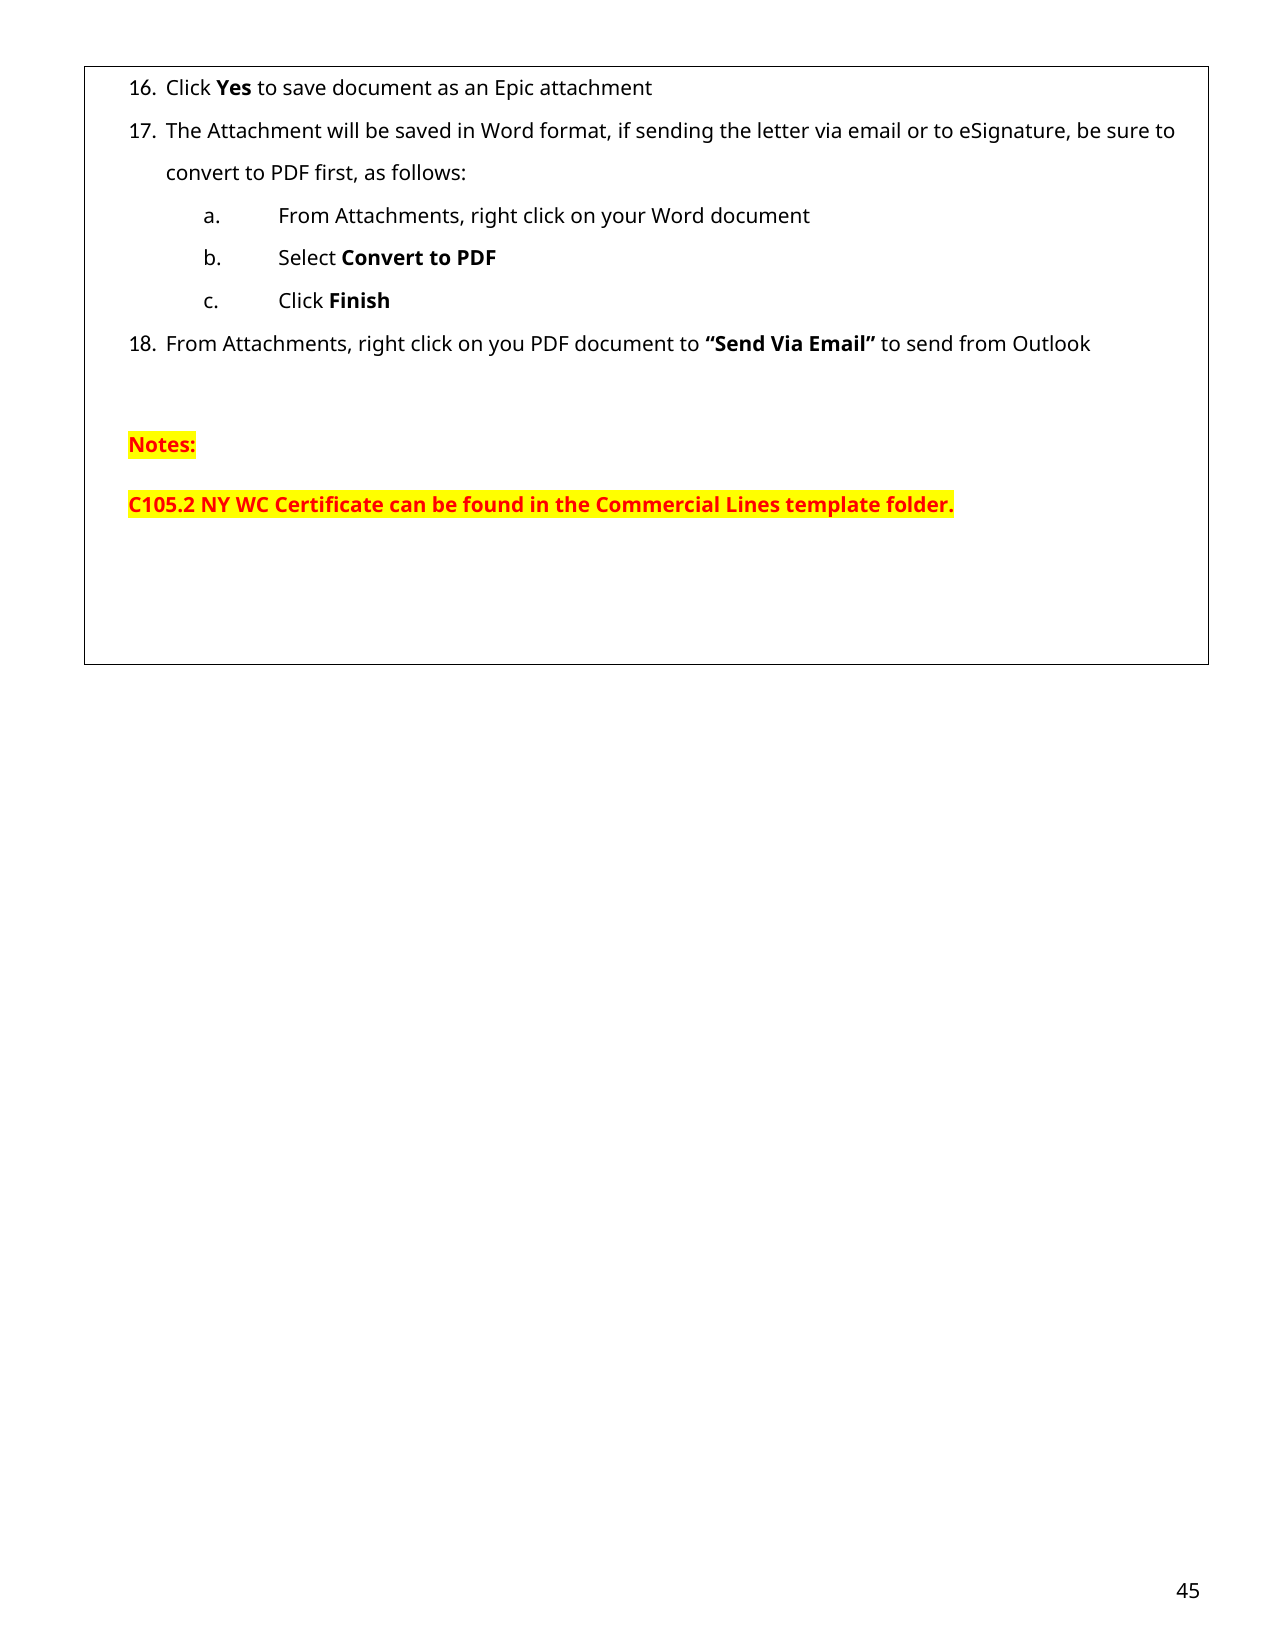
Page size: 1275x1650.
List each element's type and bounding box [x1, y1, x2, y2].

table_header [85, 67, 1208, 664]
